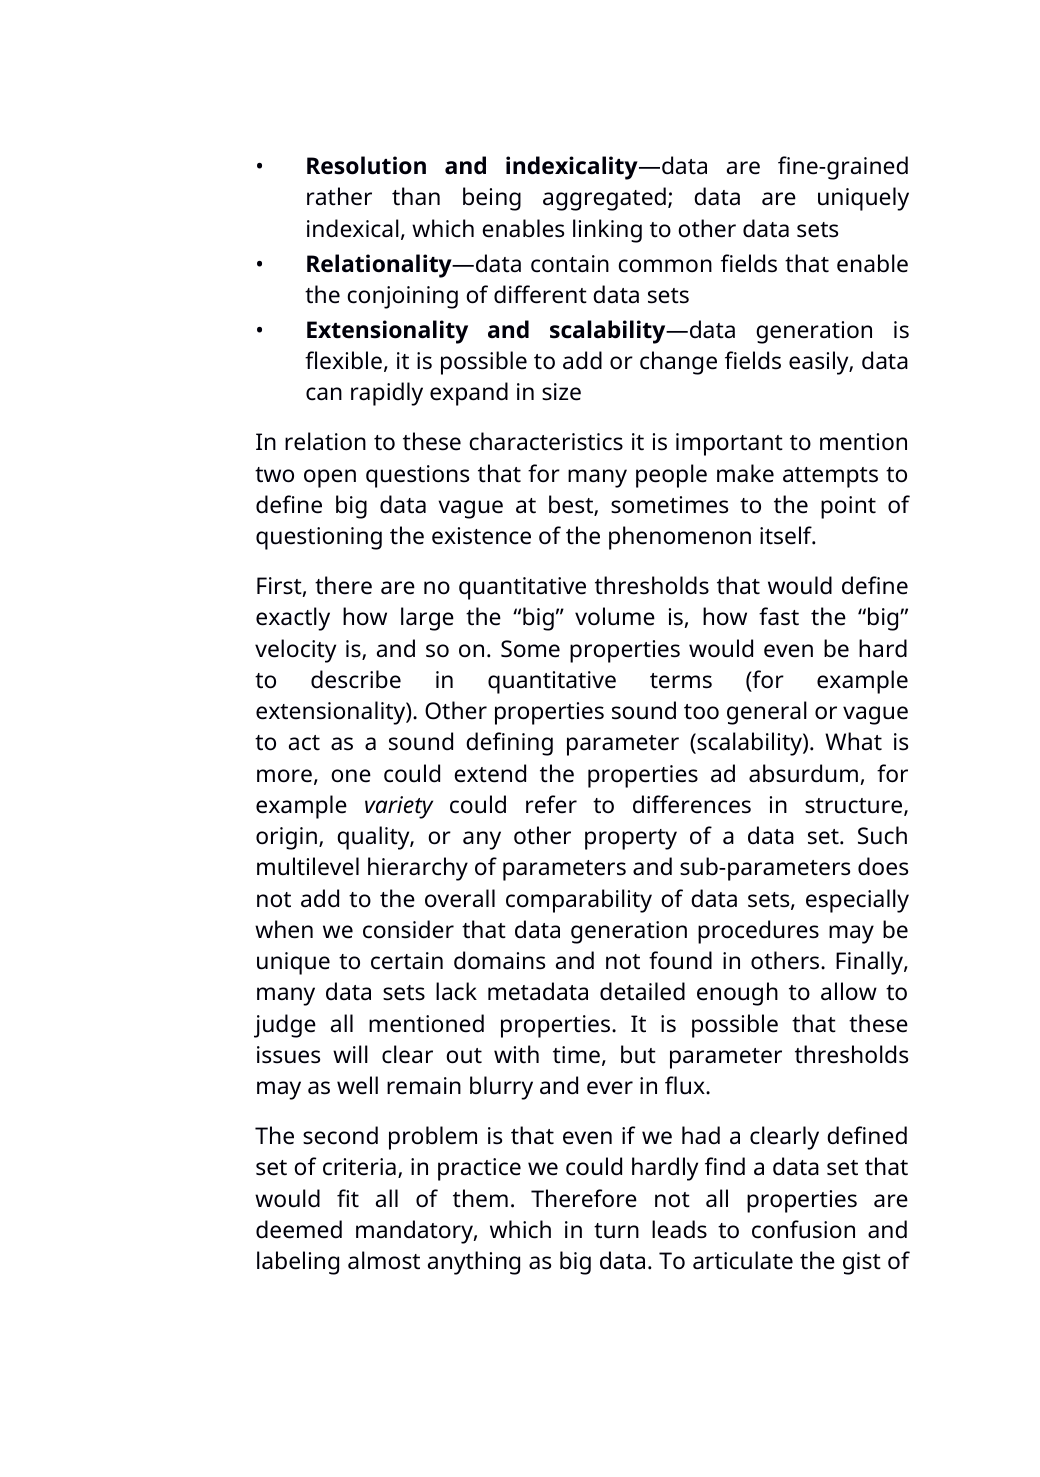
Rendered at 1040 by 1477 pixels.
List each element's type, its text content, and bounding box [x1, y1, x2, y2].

text First, there are no quantitative thresholds that would define exactly how large the “big” volume is, how fast the “big” velocity is, and so on. Some properties would even be hard to describe in quantitative terms (for example extensionality). Other properties sound too general or vague to act as a sound defining parameter (scalability). What is more, one could extend the properties ad absurdum, for example variety could refer to differences in structure, origin, quality, or any other property of a data set. Such multilevel hierarchy of parameters and sub-parameters does not add to the overall comparability of data sets, especially when we consider that data generation procedures may be unique to certain domains and not found in others. Finally, many data sets lack metadata detailed enough to allow to judge all mentioned properties. It is possible that these issues will clear out with time, but parameter thresholds may as well remain blurry and ever in flux. [255, 570, 910, 1101]
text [255, 1120, 910, 1276]
list Relationality—data contain common fields that enable the conjoining of different data sets [255, 247, 910, 310]
list Resolution and indexicality—data are fine-grained rather than being aggregated; data are uniquely indexical, which enables linking to other data sets [255, 150, 910, 244]
text In relation to these characteristics it is important to mention two open questions that for many people make attempts to define big data vague at best, sometimes to the point of questioning the existence of the phenomenon itself. [255, 426, 910, 551]
list Extensionality and scalability—data generation is flexible, it is possible to add or change fields easily, data can rapidly expand in size [255, 314, 910, 407]
